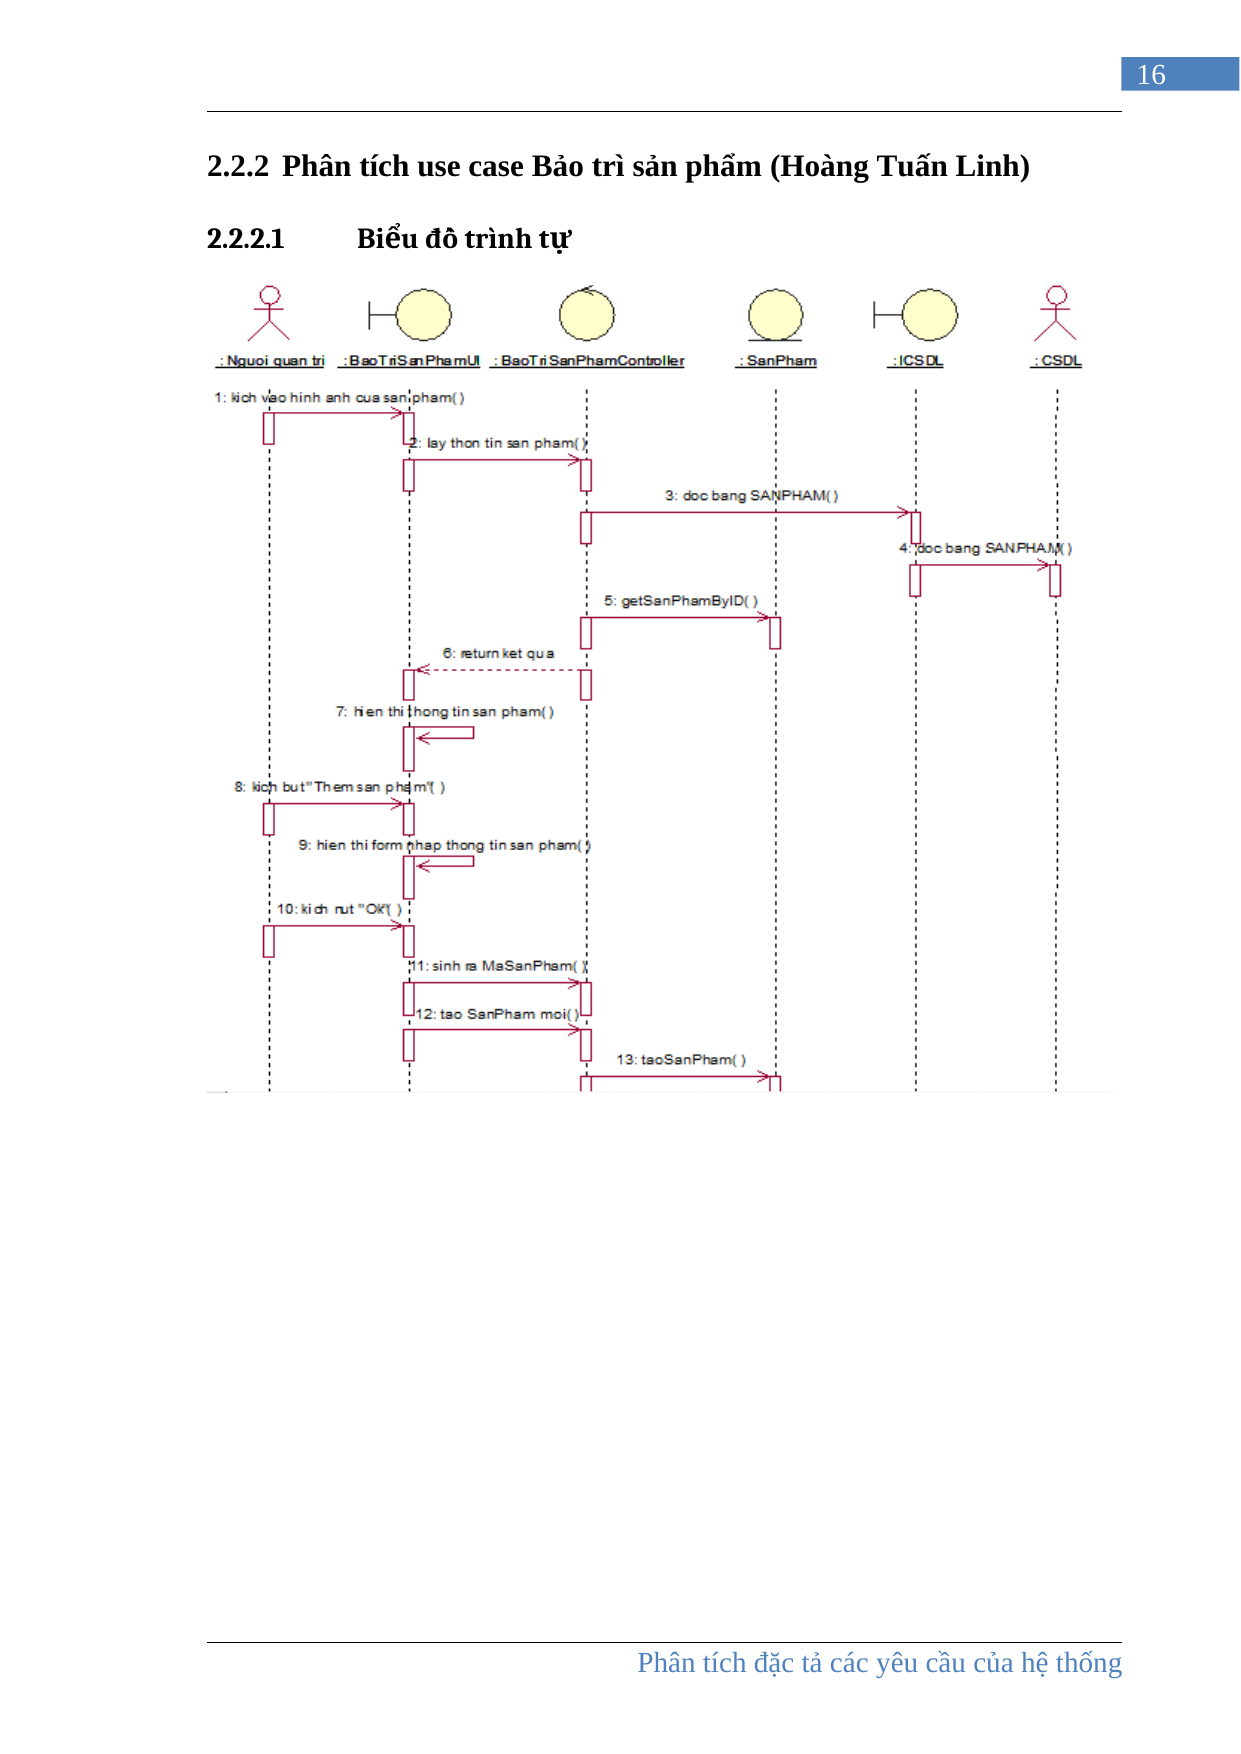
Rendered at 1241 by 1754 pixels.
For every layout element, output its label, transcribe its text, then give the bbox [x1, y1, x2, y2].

subtitle Phân tích use case Bảo trì sản phẩm (Hoàng Tuấn Linh) [207, 148, 1122, 184]
subtitle Biểu đồ trình tự [207, 222, 1122, 256]
picture [206, 285, 1115, 1093]
